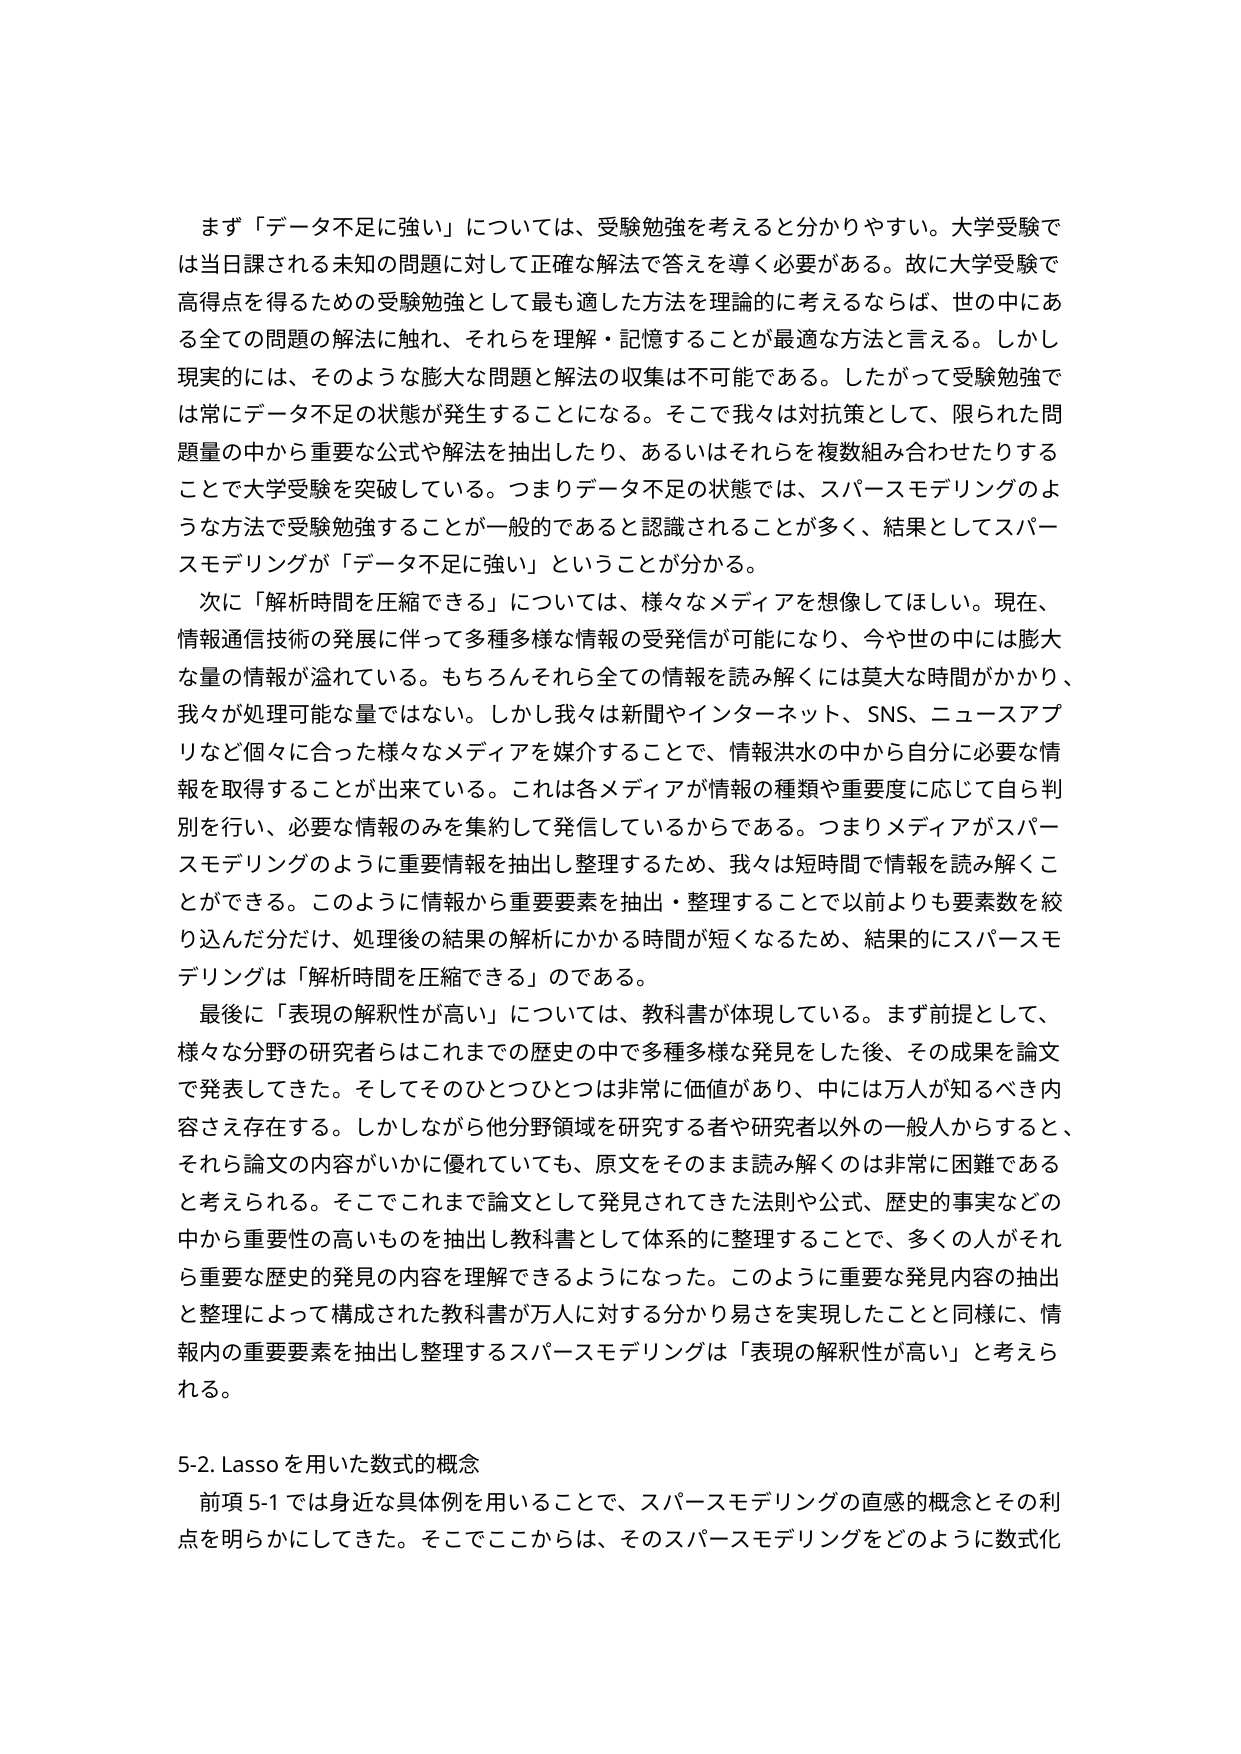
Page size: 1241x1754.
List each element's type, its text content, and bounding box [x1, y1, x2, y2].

text まず「データ不足に強い」については、受験勉強を考えると分かりやすい。大学受験では当日課される未知の問題に対して正確な解法で答えを導く必要がある。故に大学受験で高得点を得るための受験勉強として最も適した方法を理論的に考えるならば、世の中にある全ての問題の解法に触れ、それらを理解・記憶することが最適な方法と言える。しかし現実的には、そのような膨大な問題と解法の収集は不可能である。したがって受験勉強では常にデータ不足の状態が発生することになる。そこで我々は対抗策として、限られた問題量の中から重要な公式や解法を抽出したり、あるいはそれらを複数組み合わせたりすることで大学受験を突破している。つまりデータ不足の状態では、スパースモデリングのような方法で受験勉強することが一般的であると認識されることが多く、結果としてスパースモデリングが「データ不足に強い」ということが分かる。 [177, 207, 1063, 582]
text 最後に「表現の解釈性が高い」については、教科書が体現している。まず前提として、様々な分野の研究者らはこれまでの歴史の中で多種多様な発見をした後、その成果を論文で発表してきた。そしてそのひとつひとつは非常に価値があり、中には万人が知るべき内容さえ存在する。しかしながら他分野領域を研究する者や研究者以外の一般人からすると、それら論文の内容がいかに優れていても、原文をそのまま読み解くのは非常に困難であると考えられる。そこでこれまで論文として発見されてきた法則や公式、歴史的事実などの中から重要性の高いものを抽出し教科書として体系的に整理することで、多くの人がそれら重要な歴史的発見の内容を理解できるようになった。このように重要な発見内容の抽出と整理によって構成された教科書が万人に対する分かり易さを実現したことと同様に、情報内の重要要素を抽出し整理するスパースモデリングは「表現の解釈性が高い」と考えられる。 [177, 994, 1063, 1407]
text 次に「解析時間を圧縮できる」については、様々なメディアを想像してほしい。現在、情報通信技術の発展に伴って多種多様な情報の受発信が可能になり、今や世の中には膨大な量の情報が溢れている。もちろんそれら全ての情報を読み解くには莫大な時間がかかり、我々が処理可能な量ではない。しかし我々は新聞やインターネット、SNS、ニュースアプリなど個々に合った様々なメディアを媒介することで、情報洪水の中から自分に必要な情報を取得することが出来ている。これは各メディアが情報の種類や重要度に応じて自ら判別を行い、必要な情報のみを集約して発信しているからである。つまりメディアがスパースモデリングのように重要情報を抽出し整理するため、我々は短時間で情報を読み解くことができる。このように情報から重要要素を抽出・整理することで以前よりも要素数を絞り込んだ分だけ、処理後の結果の解析にかかる時間が短くなるため、結果的にスパースモデリングは「解析時間を圧縮できる」のである。 [177, 582, 1063, 994]
text 5-2. Lassoを用いた数式的概念 [177, 1444, 1063, 1482]
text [177, 1482, 1063, 1557]
